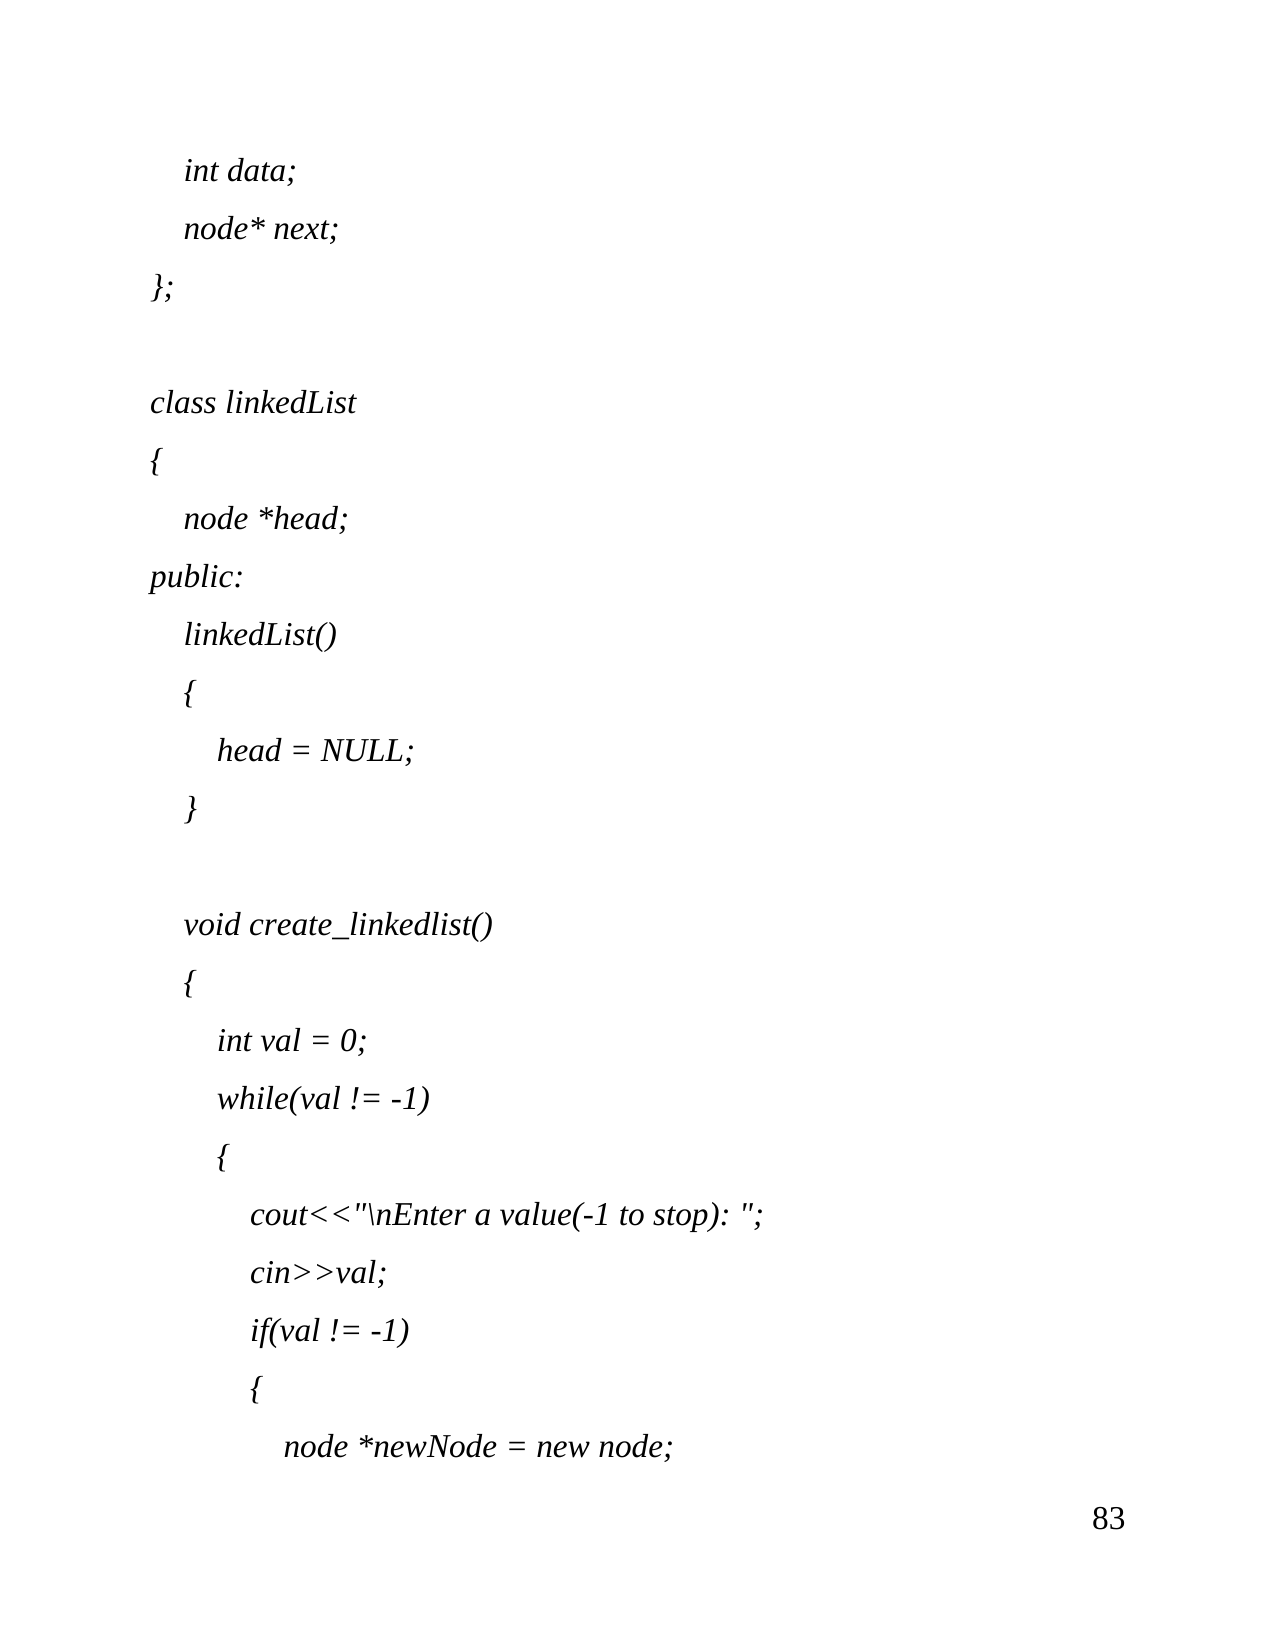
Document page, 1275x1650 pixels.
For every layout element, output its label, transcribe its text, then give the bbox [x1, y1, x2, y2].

text { [150, 440, 1125, 478]
text } [150, 788, 1125, 827]
text cin>>val; [150, 1252, 1125, 1291]
text head = NULL; [150, 730, 1125, 768]
text void create_linkedlist() [150, 904, 1125, 943]
text linkedList() [150, 614, 1125, 652]
text { [150, 1368, 1125, 1407]
text node* next; [150, 208, 1125, 246]
text node *newNode = new node; [150, 1426, 1125, 1465]
text public: [150, 556, 1125, 594]
text }; [150, 266, 1125, 304]
text { [150, 672, 1125, 711]
text while(val != -1) [150, 1078, 1125, 1117]
text node *head; [150, 498, 1125, 536]
text { [150, 1136, 1125, 1175]
text class linkedList [150, 382, 1125, 420]
text { [150, 962, 1125, 1001]
text cout<<"\nEnter a value(-1 to stop): "; [150, 1194, 1125, 1233]
text if(val != -1) [150, 1310, 1125, 1349]
text int val = 0; [150, 1020, 1125, 1059]
text int data; [150, 150, 1125, 188]
